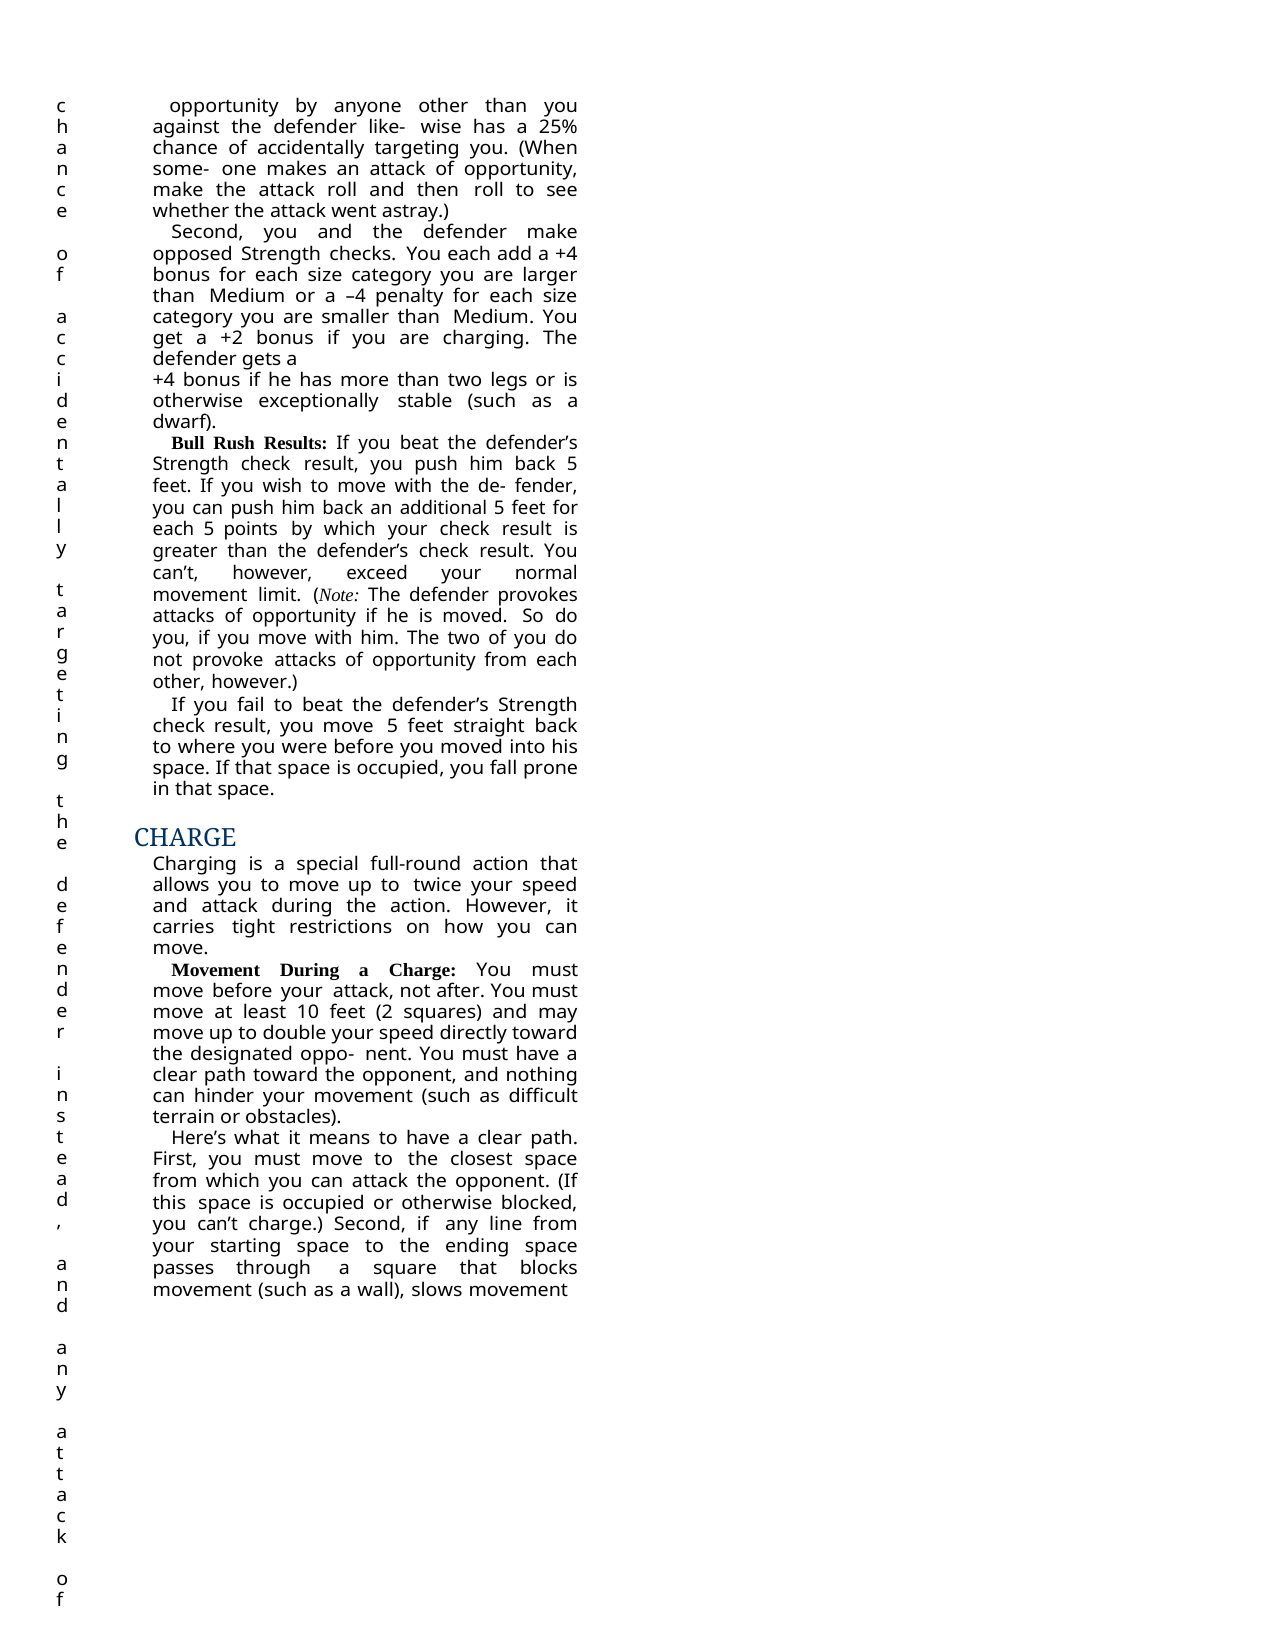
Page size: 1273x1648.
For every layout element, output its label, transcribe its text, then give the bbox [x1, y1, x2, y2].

text chance of accidentally targeting the defender instead, and any attack of opportunity by anyone other than you against the defender like- wise has a 25% chance of accidentally targeting you. (When some- one makes an attack of opportunity, make the attack roll and then roll to see whether the attack went astray.) [152, 96, 578, 222]
text Bull Rush Results: If you beat the defender’s Strength check result, you push him back 5 feet. If you wish to move with the de- fender, you can push him back an additional 5 feet for each 5 points by which your check result is greater than the defender’s check result. You can’t, however, exceed your normal movement limit. (Note: The defender provokes attacks of opportunity if he is moved. So do you, if you move with him. The two of you do not provoke attacks of opportunity from each other, however.) [152, 432, 578, 694]
text Here’s what it means to have a clear path. First, you must move to the closest space from which you can attack the opponent. (If this space is occupied or otherwise blocked, you can’t charge.) Second, if any line from your starting space to the ending space passes through a square that blocks movement (such as a wall), slows movement [152, 1127, 578, 1302]
text If you fail to beat the defender’s Strength check result, you move 5 feet straight back to where you were before you moved into his space. If that space is occupied, you fall prone in that space. [152, 694, 578, 800]
text +4 bonus if he has more than two legs or is otherwise exceptionally stable (such as a dwarf). [152, 369, 578, 432]
text Movement During a Charge: You must move before your attack, not after. You must move at least 10 feet (2 squares) and may move up to double your speed directly toward the designated oppo- nent. You must have a clear path toward the opponent, and nothing can hinder your movement (such as difficult terrain or obstacles). [152, 959, 578, 1127]
text Charging is a special full-round action that allows you to move up to twice your speed and attack during the action. However, it carries tight restrictions on how you can move. [152, 854, 578, 959]
subtitle CHARGE [134, 825, 647, 852]
text Second, you and the defender make opposed Strength checks. You each add a +4 bonus for each size category you are larger than Medium or a –4 penalty for each size category you are smaller than Medium. You get a +2 bonus if you are charging. The defender gets a [152, 222, 578, 369]
